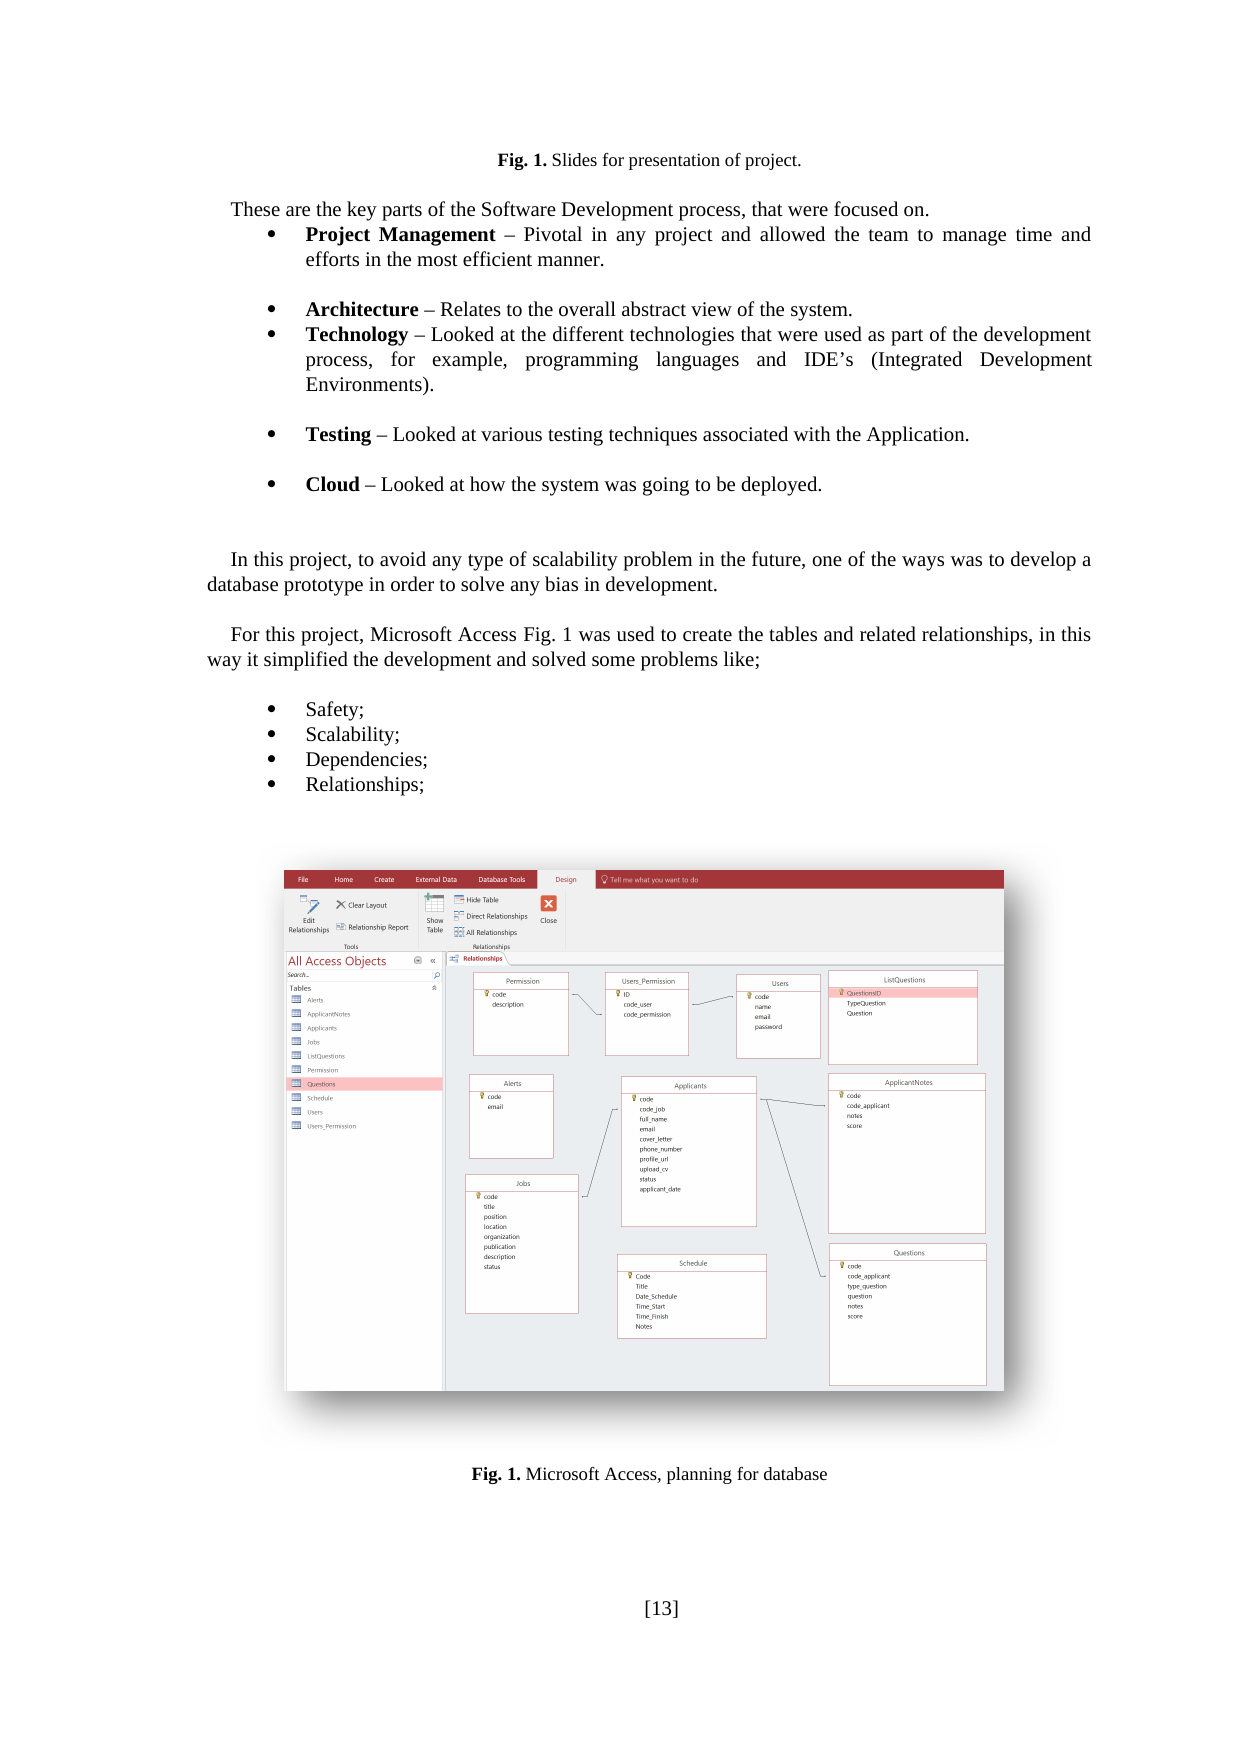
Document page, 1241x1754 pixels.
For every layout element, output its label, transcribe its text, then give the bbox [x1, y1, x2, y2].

list Technology – Looked at the different technologies that were used as part of the development process, for example, programming languages and IDE’s (Integrated Development Environments). [268, 321, 1092, 396]
list Testing – Looked at various testing techniques associated with the Application. [268, 421, 1092, 446]
picture [284, 870, 1004, 1391]
list Scalability; [268, 721, 1092, 746]
text These are the key parts of the Software Development process, that were focused on. [207, 196, 1092, 221]
list Cloud – Looked at how the system was going to be deployed. [268, 471, 1092, 496]
text Fig. 4. Microsoft Access, planning for database [207, 1461, 1092, 1484]
text For this project, Microsoft Access Fig. 4 was used to create the tables and related relationships, in this way it simplified the development and solved some problems like; [207, 621, 1092, 671]
text In this project, to avoid any type of scalability problem in the future, one of the ways was to develop a database prototype in order to solve any bias in development. [207, 546, 1092, 596]
list Safety; [268, 696, 1092, 721]
list Architecture – Relates to the overall abstract view of the system. [268, 296, 1092, 321]
list Project Management – Pivotal in any project and allowed the team to manage time and efforts in the most efficient manner. [268, 221, 1092, 271]
text Fig. 3. Slides for presentation of project. [207, 148, 1092, 171]
list Dependencies; [268, 746, 1092, 771]
list Relationships; [268, 771, 1092, 796]
